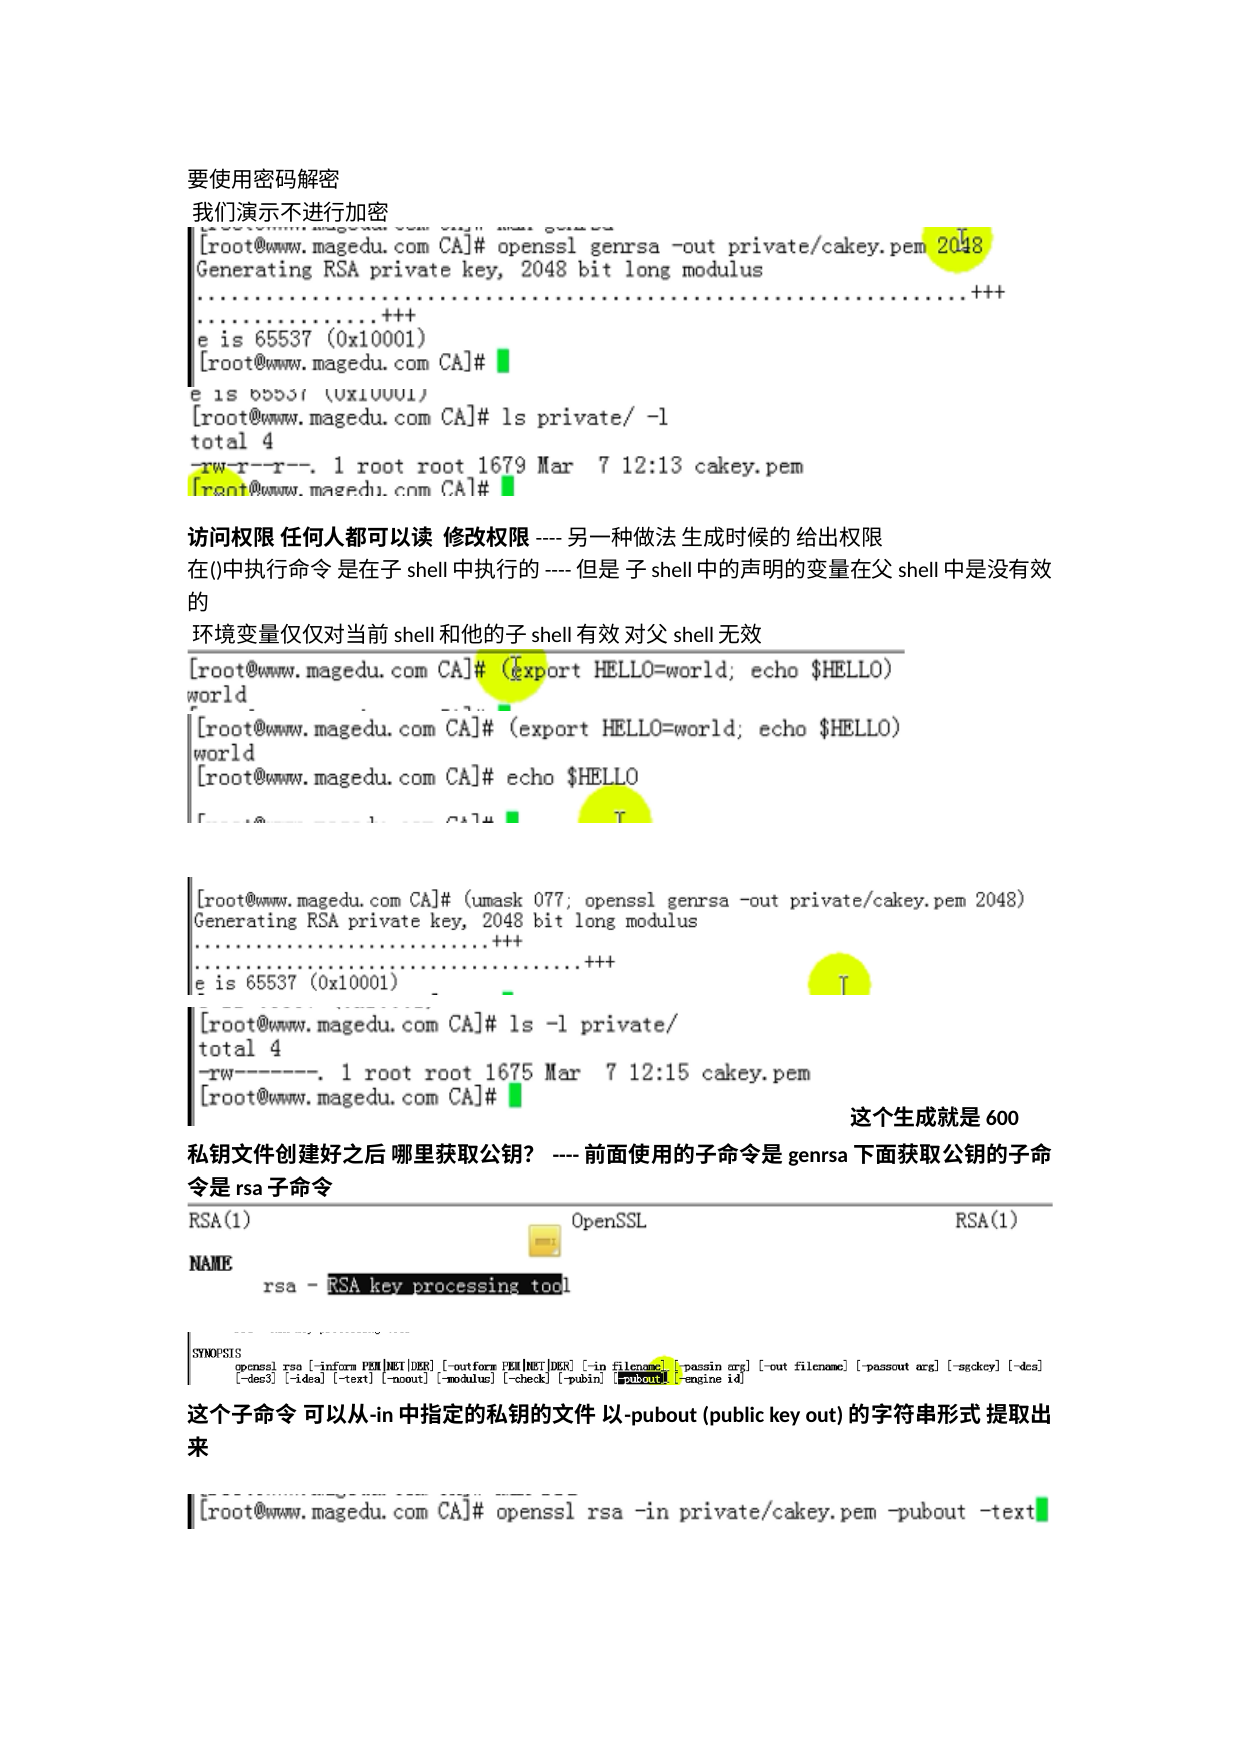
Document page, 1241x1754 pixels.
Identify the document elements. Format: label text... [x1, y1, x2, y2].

picture [187, 1494, 1053, 1529]
text 环境变量仅仅对当前shell和他的子shell有效 对父shell无效 [187, 617, 1053, 649]
picture [187, 877, 1053, 995]
picture [187, 1332, 1053, 1385]
picture [187, 1007, 850, 1126]
picture [187, 227, 1053, 387]
text 在()中执行命令 是在子shell中执行的 ---- 但是 子shell中的声明的变量在父shell中是没有效的 [187, 552, 1053, 617]
text 我们演示不进行加密 [187, 194, 1053, 227]
text 私钥文件创建好之后 哪里获取公钥？ ---- 前面使用的子命令是genrsa 下面获取公钥的子命令是rsa子命令 [187, 1137, 1053, 1202]
picture [187, 1202, 1053, 1313]
text 访问权限 任何人都可以读 修改权限 ---- 另一种做法 生成时候的 给出权限 [187, 519, 1053, 552]
text 这个子命令 可以从-in中指定的私钥的文件 以-pubout (public key out) 的字符串形式 提取出来 [187, 1397, 1053, 1462]
picture [187, 389, 807, 496]
picture [187, 649, 905, 711]
picture [187, 714, 943, 823]
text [187, 162, 1053, 194]
